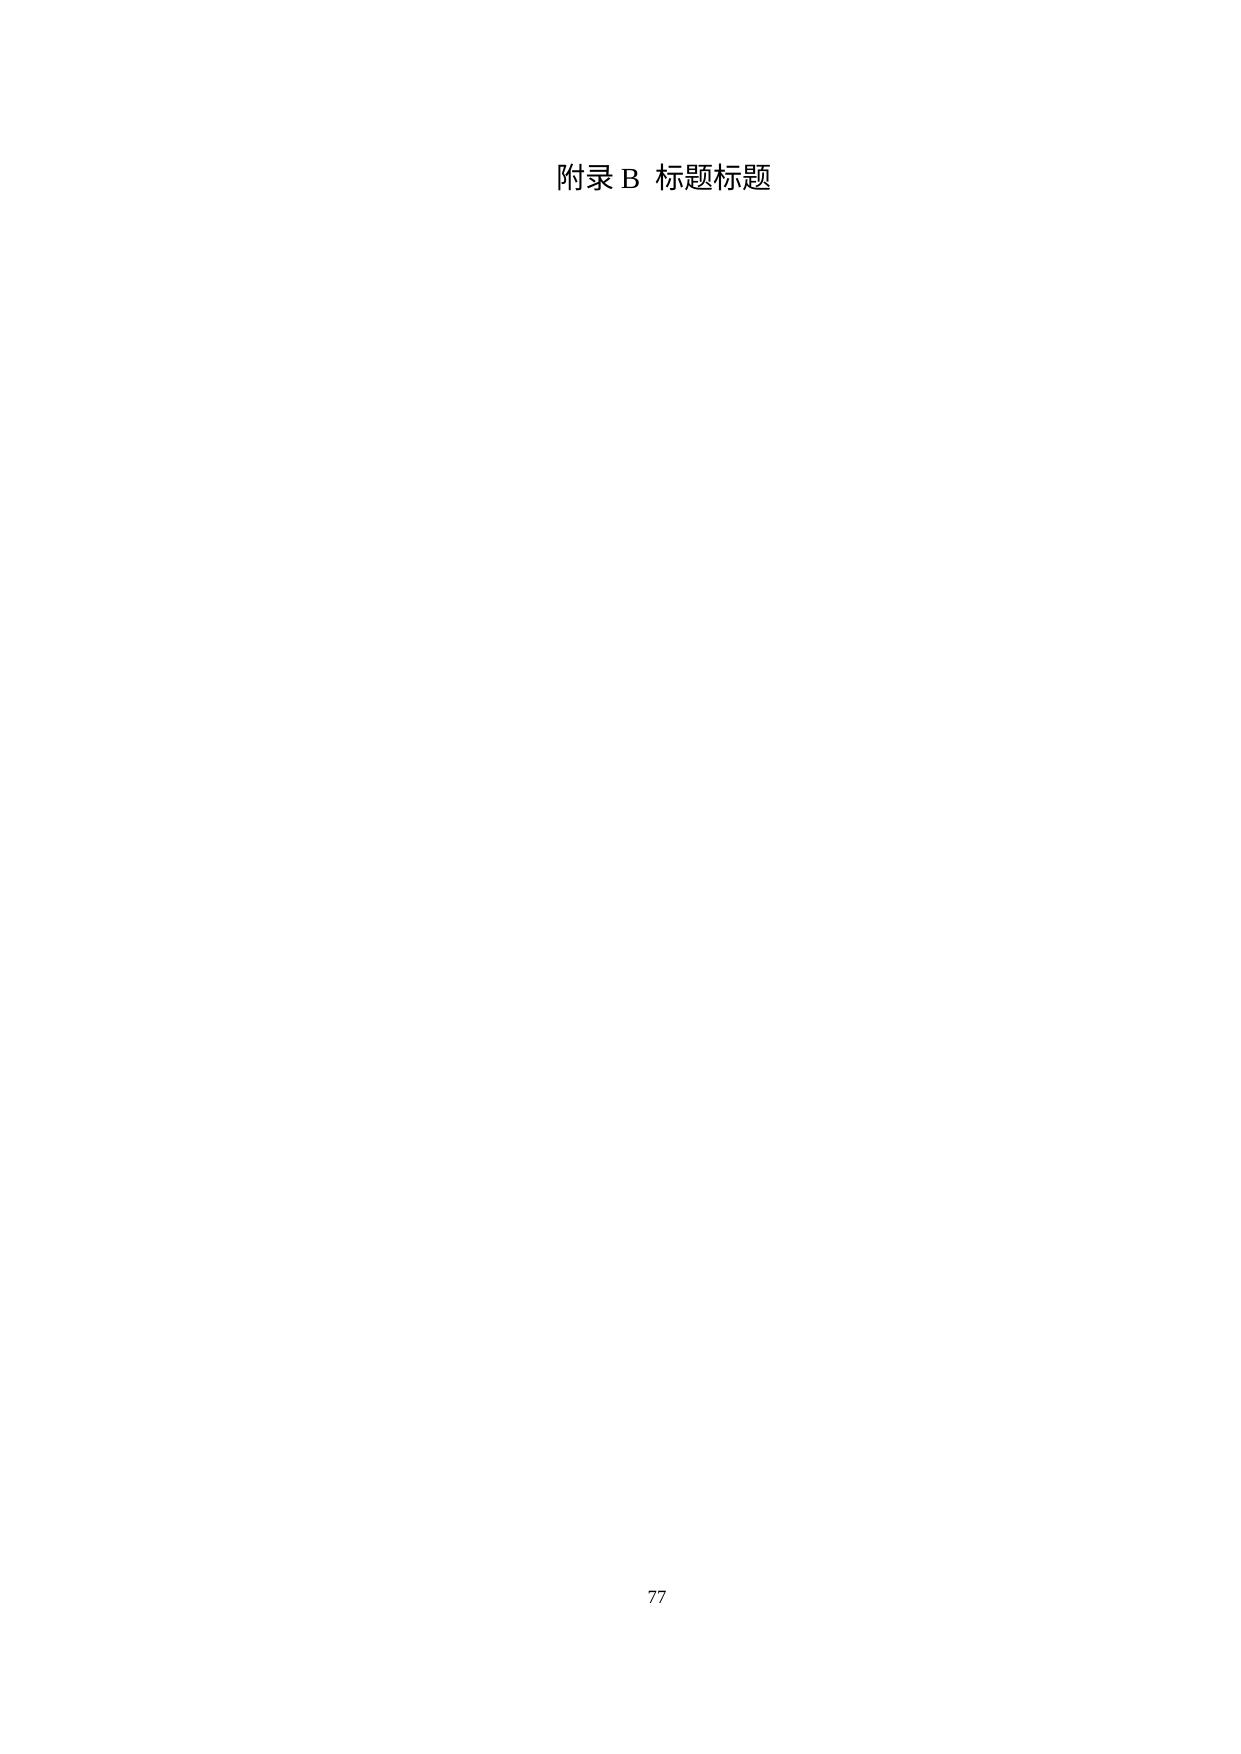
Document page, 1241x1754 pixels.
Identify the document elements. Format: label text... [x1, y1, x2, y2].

text 附录B 标题标题 [171, 143, 1098, 210]
